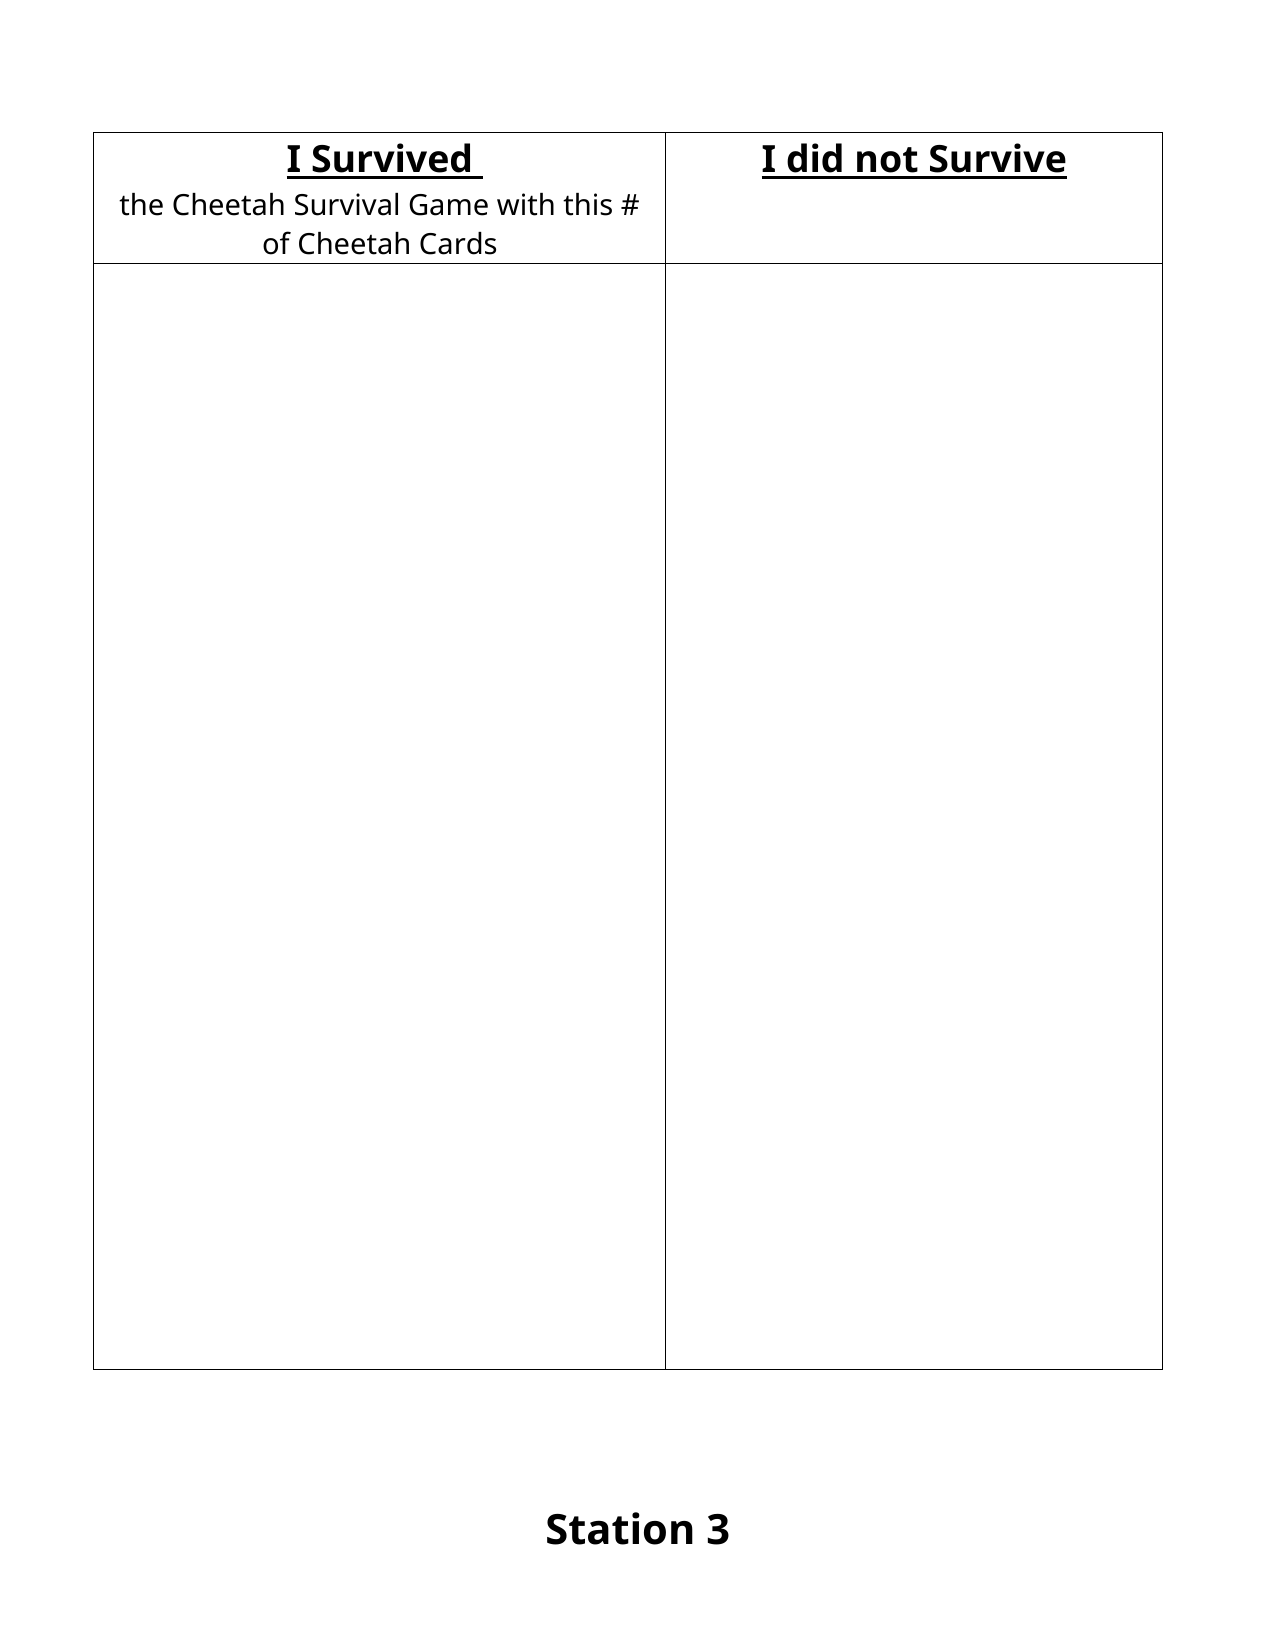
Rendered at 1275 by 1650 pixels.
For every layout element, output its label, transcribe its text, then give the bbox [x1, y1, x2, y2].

table_cell [666, 264, 1162, 1369]
table_cell [94, 264, 665, 1369]
text Station 3 [75, 1500, 1200, 1557]
table_header I did not Survive [666, 133, 1162, 263]
table_header I Survived the Cheetah Survival Game with this # of Cheetah Cards [94, 133, 665, 263]
